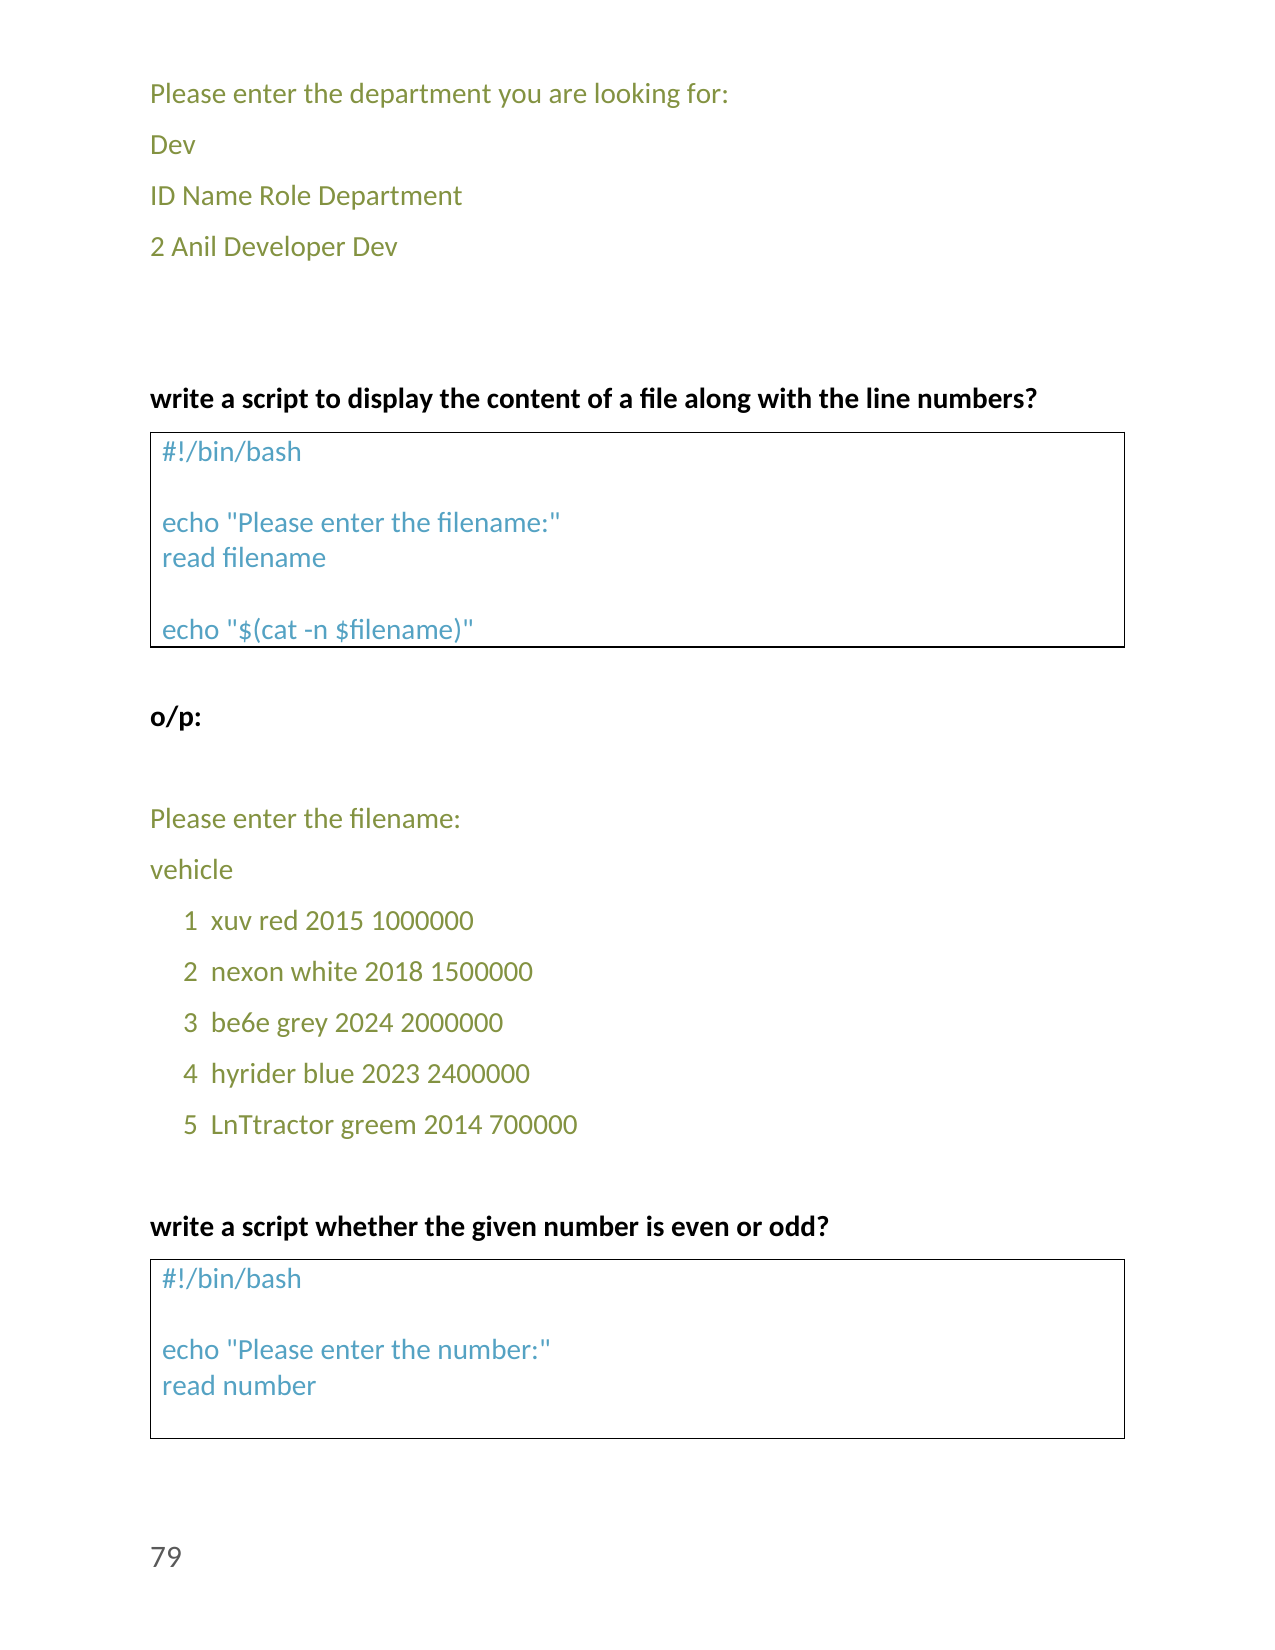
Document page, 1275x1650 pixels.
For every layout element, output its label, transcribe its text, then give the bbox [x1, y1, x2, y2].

text ID Name Role Department [150, 177, 1125, 212]
text write a script whether the given number is even or odd? [150, 1208, 1125, 1243]
text 5 LnTtractor greem 2014 700000 [150, 1106, 1125, 1141]
text o/p: [150, 698, 1125, 734]
text Please enter the filename: [150, 800, 1125, 836]
text vehicle [150, 851, 1125, 887]
text Please enter the department you are looking for: [150, 75, 1125, 111]
text 4 hyrider blue 2023 2400000 [150, 1055, 1125, 1091]
text 3 be6e grey 2024 2000000 [150, 1004, 1125, 1039]
text Dev [150, 126, 1125, 162]
text 2 nexon white 2018 1500000 [150, 953, 1125, 989]
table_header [151, 1260, 1124, 1438]
text write a script to display the content of a file along with the line numbers? [150, 381, 1125, 416]
text 2 Anil Developer Dev [150, 228, 1125, 263]
table_header #!/bin/bash echo "Please enter the filename:" read filename echo "$(cat -n $filename)" [151, 433, 1124, 646]
text 1 xuv red 2015 1000000 [150, 902, 1125, 938]
